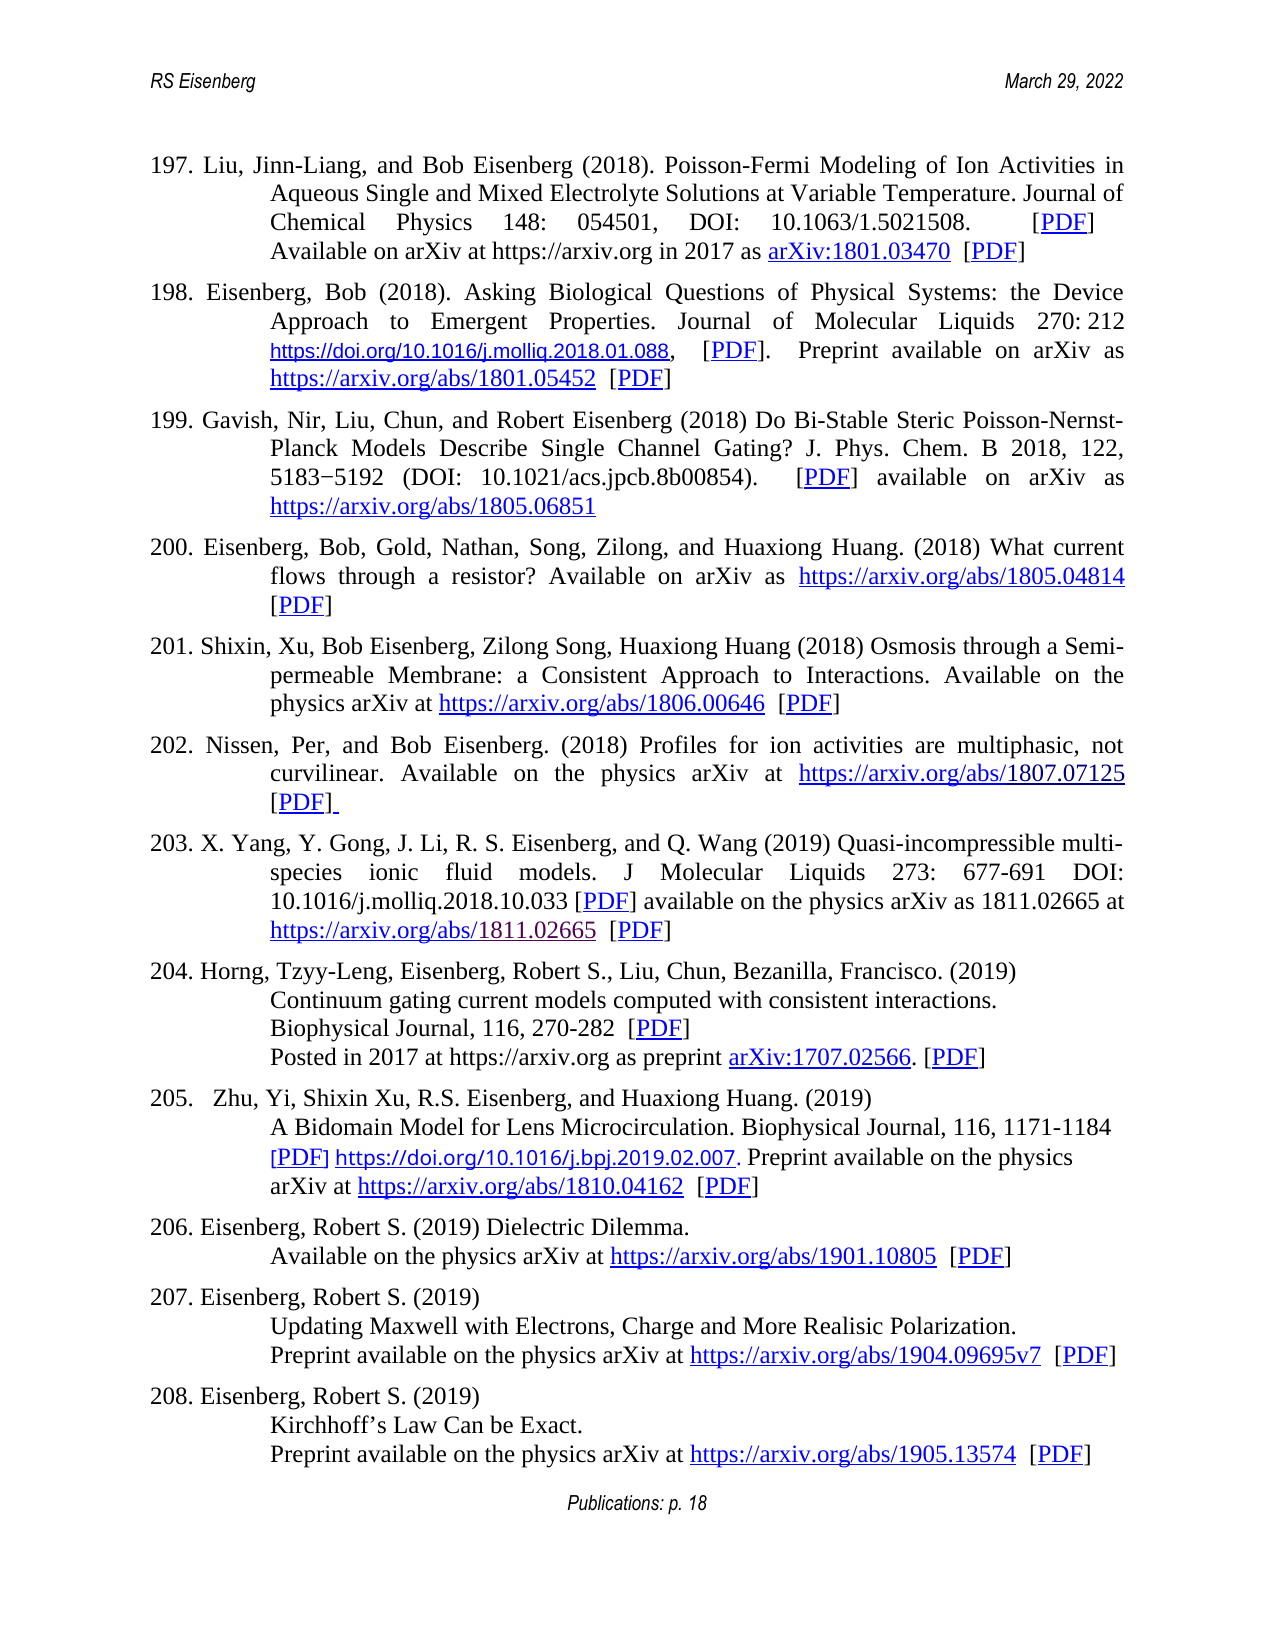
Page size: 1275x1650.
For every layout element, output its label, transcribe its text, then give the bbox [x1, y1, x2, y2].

text 198. Eisenberg, Bob (2018). Asking Biological Questions of Physical Systems: the Device Approach to Emergent Properties. Journal of Molecular Liquids 270: 212 https://doi.org/10.1016/j.molliq.2018.01.088, [PDF]. Preprint available on arXiv as https://arxiv.org/abs/1801.05452 [PDF] [150, 277, 1125, 392]
text 200. Eisenberg, Bob, Gold, Nathan, Song, Zilong, and Huaxiong Huang. (2018) What current flows through a resistor? Available on arXiv as https://arxiv.org/abs/1805.04814 [PDF] [150, 532, 1125, 618]
text 208. Eisenberg, Robert S. (2019) Kirchhoff’s Law Can be Exact. Preprint available on the physics arXiv at https://arxiv.org/abs/1905.13574 [PDF] [150, 1381, 1125, 1467]
text 202. Nissen, Per, and Bob Eisenberg. (2018) Profiles for ion activities are multiphasic, not curvilinear. Available on the physics arXiv at https://arxiv.org/abs/1807.07125 [PDF] [150, 730, 1125, 816]
text 203. X. Yang, Y. Gong, J. Li, R. S. Eisenberg, and Q. Wang (2019) Quasi-incompressible multi-species ionic fluid models. J Molecular Liquids 273: 677-691 DOI: 10.1016/j.molliq.2018.10.033 [PDF] available on the physics arXiv as 1811.02665 at https://arxiv.org/abs/1811.02665 [PDF] [150, 828, 1125, 943]
text 204. Horng, Tzyy-Leng, Eisenberg, Robert S., Liu, Chun, Bezanilla, Francisco. (2019) Continuum gating current models computed with consistent interactions. Biophysical Journal, 116, 270-282 [PDF] Posted in 2017 at https://arxiv.org as preprint arXiv:1707.02566. [PDF] [150, 956, 1125, 1071]
text 207. Eisenberg, Robert S. (2019) Updating Maxwell with Electrons, Charge and More Realisic Polarization. Preprint available on the physics arXiv at https://arxiv.org/abs/1904.09695v7 [PDF] [150, 1282, 1125, 1369]
text 199. Gavish, Nir, Liu, Chun, and Robert Eisenberg (2018) Do Bi-Stable Steric Poisson-Nernst-Planck Models Describe Single Channel Gating? J. Phys. Chem. B 2018, 122, 5183−5192 (DOI: 10.1021/acs.jpcb.8b00854). [PDF] available on arXiv as https://arxiv.org/abs/1805.06851 [150, 405, 1125, 520]
text 197. Liu, Jinn-Liang, and Bob Eisenberg (2018). Poisson-Fermi Modeling of Ion Activities in Aqueous Single and Mixed Electrolyte Solutions at Variable Temperature. Journal of Chemical Physics 148: 054501, DOI: 10.1063/1.5021508. [PDF] Available on arXiv at https://arxiv.org in 2017 as arXiv:1801.03470 [PDF] [150, 150, 1125, 265]
text 201. Shixin, Xu, Bob Eisenberg, Zilong Song, Huaxiong Huang (2018) Osmosis through a Semi-permeable Membrane: a Consistent Approach to Interactions. Available on the physics arXiv at https://arxiv.org/abs/1806.00646 [PDF] [150, 631, 1125, 717]
text 206. Eisenberg, Robert S. (2019) Dielectric Dilemma. Available on the physics arXiv at https://arxiv.org/abs/1901.10805 [PDF] [150, 1212, 1125, 1270]
text 205. Zhu, Yi, Shixin Xu, R.S. Eisenberg, and Huaxiong Huang. (2019) A Bidomain Model for Lens Microcirculation. Biophysical Journal, 116, 1171-1184 [PDF] https://doi.org/10.1016/j.bpj.2019.02.007. Preprint available on the physics arXiv at https://arxiv.org/abs/1810.04162 [PDF] [150, 1083, 1125, 1200]
